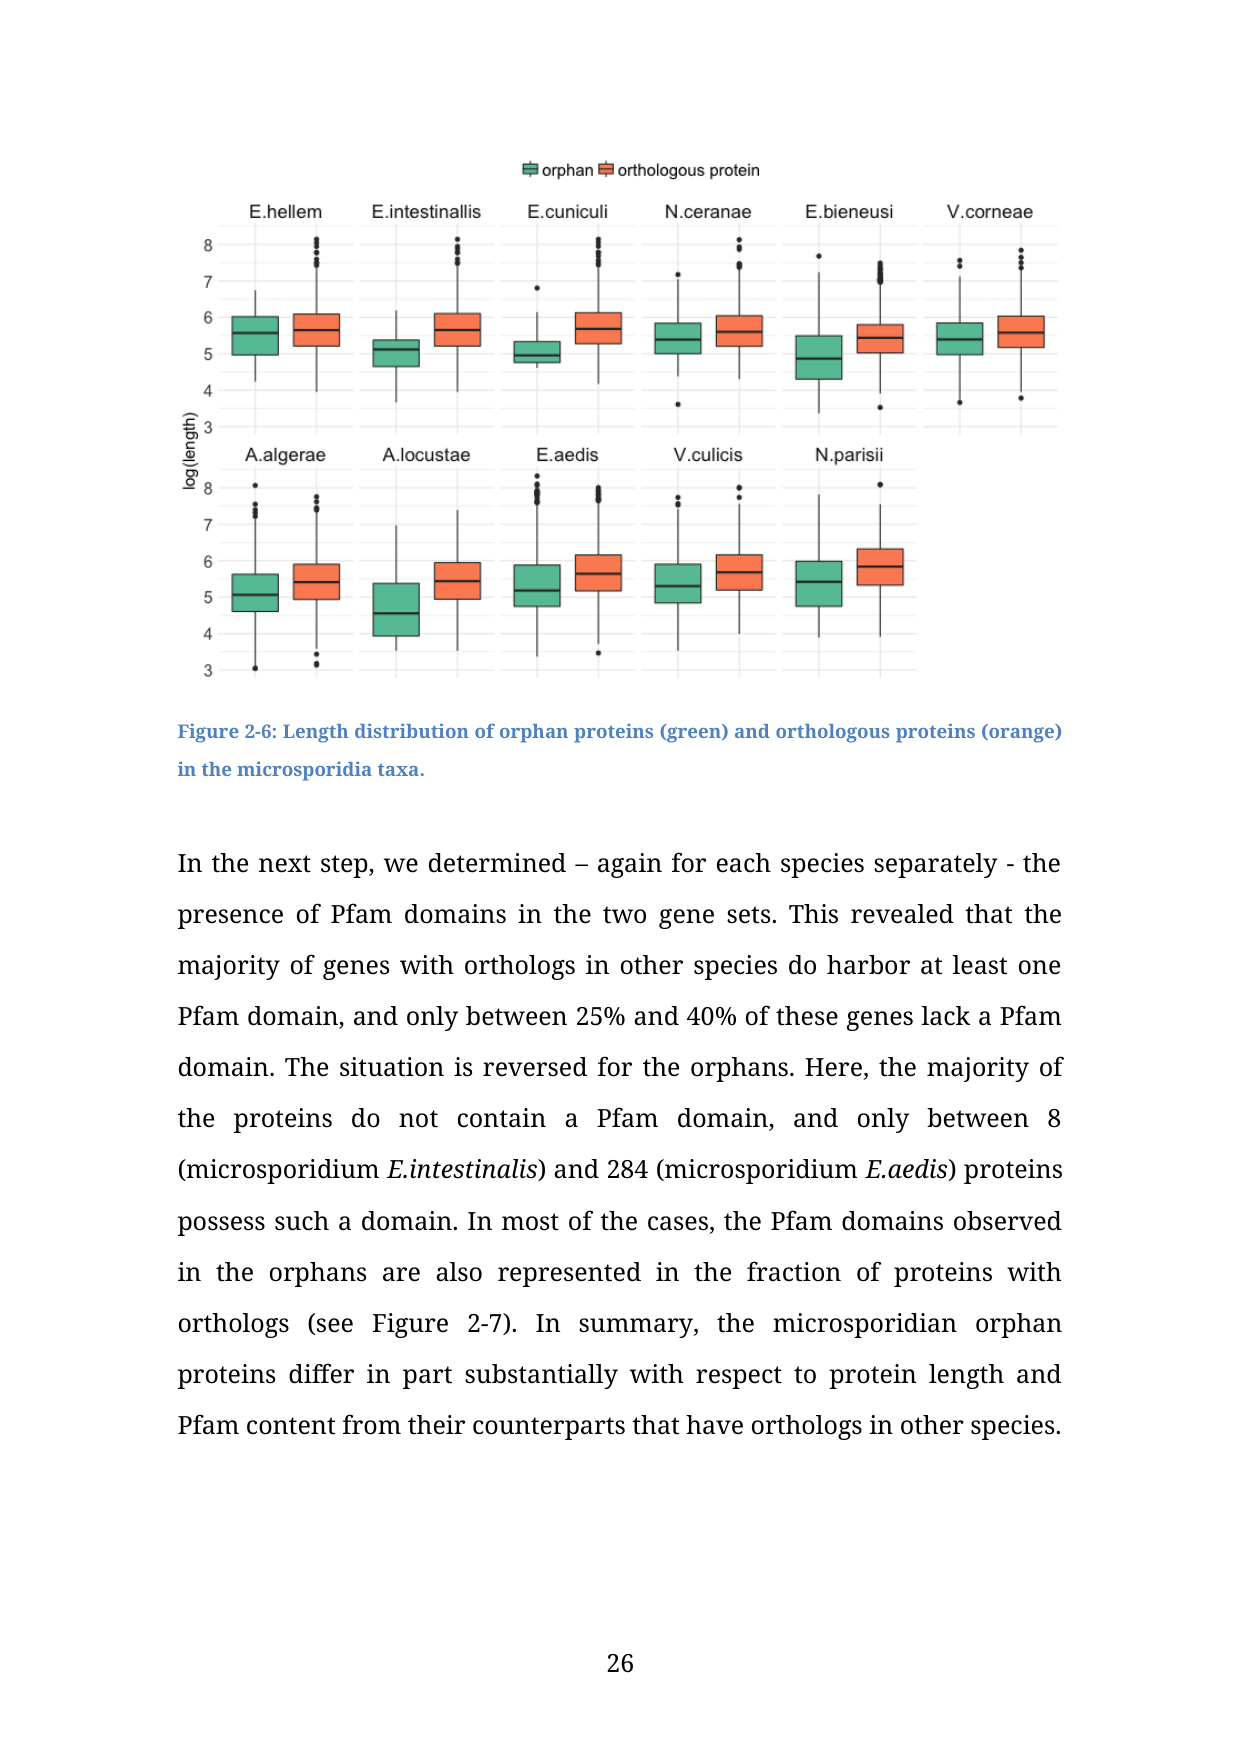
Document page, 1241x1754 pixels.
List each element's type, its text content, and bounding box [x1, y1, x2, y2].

picture [177, 147, 1063, 702]
